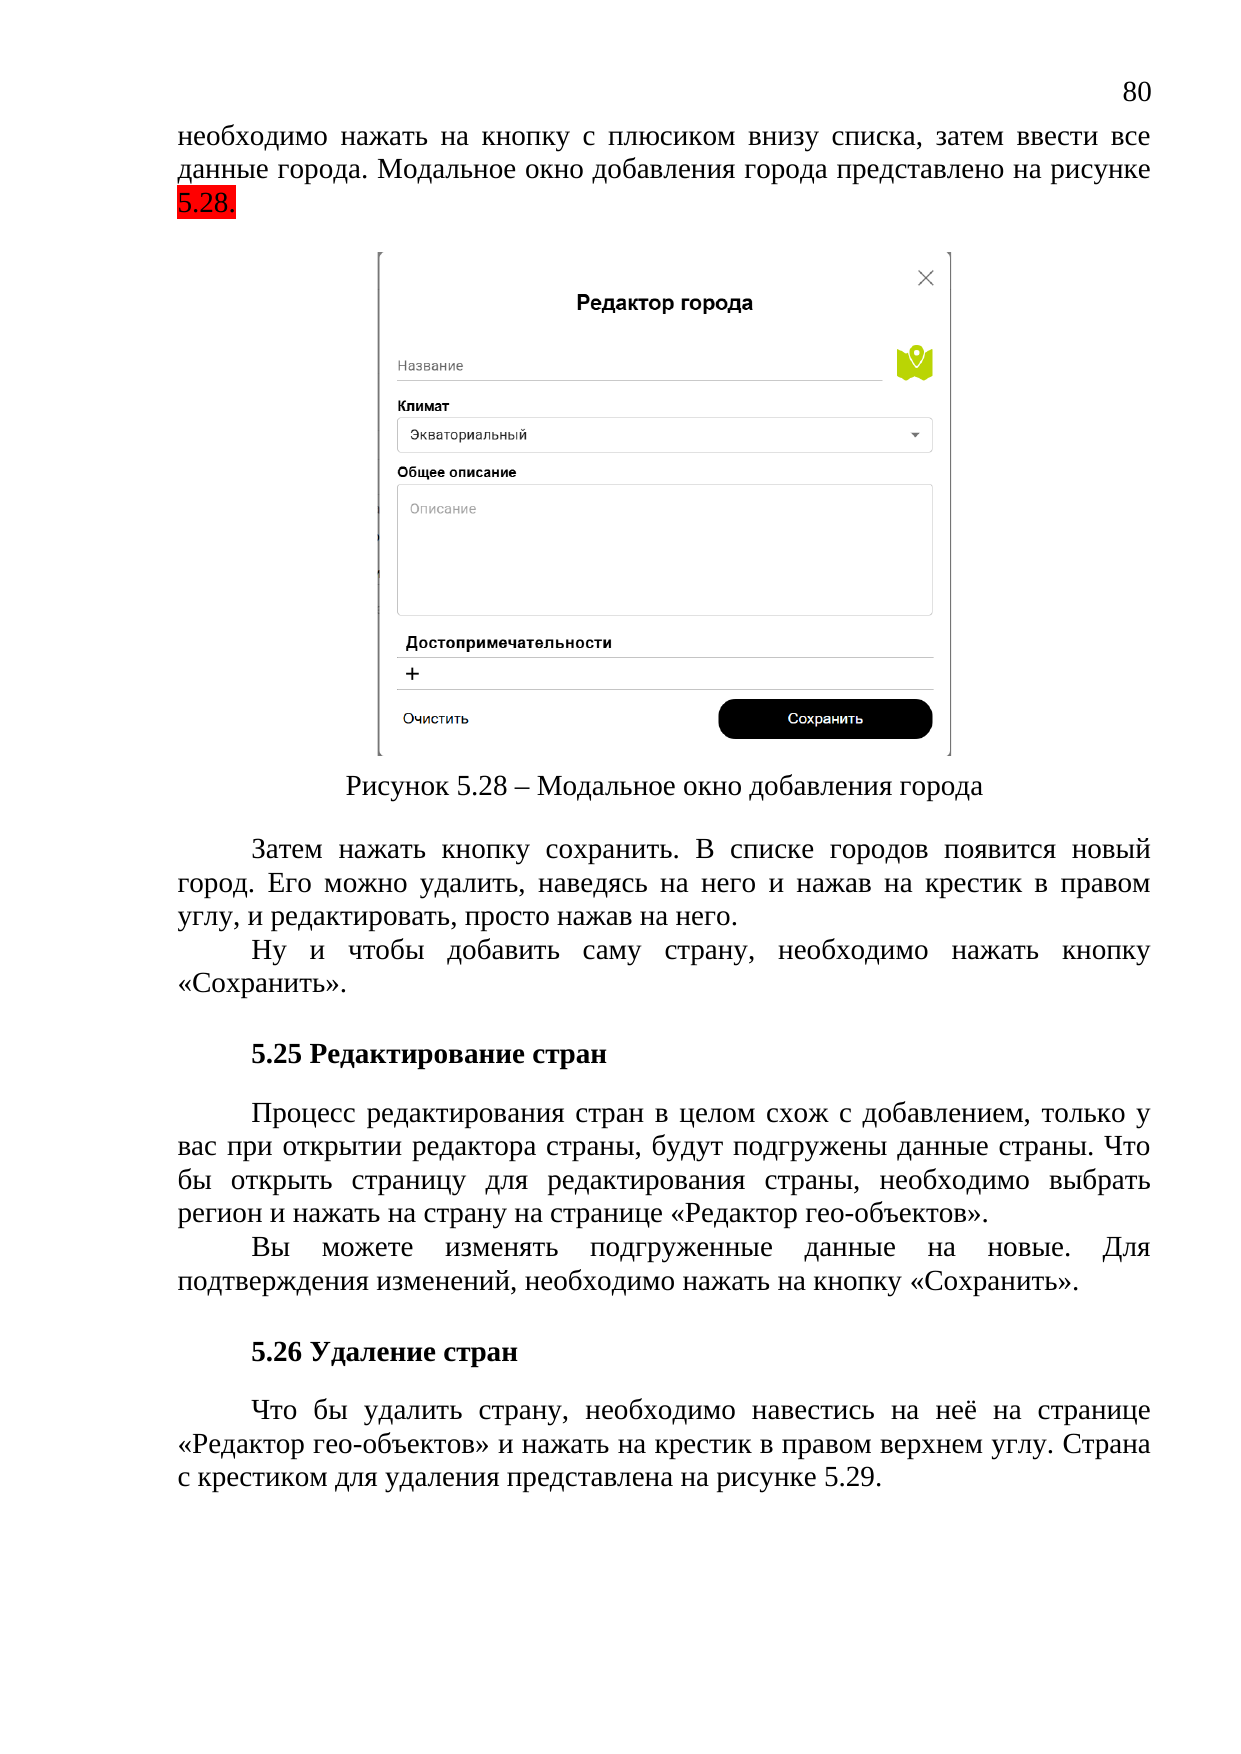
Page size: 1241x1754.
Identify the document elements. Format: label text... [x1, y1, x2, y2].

text Ну и чтобы добавить саму страну, необходимо нажать кнопку «Сохранить». [177, 932, 1152, 999]
text Удаление стран [251, 1334, 1152, 1367]
picture [377, 252, 952, 756]
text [177, 118, 1152, 219]
text Рисунок 5.28 – Модальное окно добавления города [177, 768, 1152, 802]
text Редактирование стран [251, 1036, 1152, 1070]
text Что бы удалить страну, необходимо навестись на неё на странице «Редактор гео-объектов» и нажать на крестик в правом верхнем углу. Страна с крестиком для удаления представлена на рисунке 5.29. [177, 1392, 1152, 1493]
text Процесс редактирования стран в целом схож с добавлением, только у вас при открытии редактора страны, будут подгружены данные страны. Что бы открыть страницу для редактирования страны, необходимо выбрать регион и нажать на страну на странице «Редактор гео-объектов». [177, 1095, 1152, 1229]
text Затем нажать кнопку сохранить. В списке городов появится новый город. Его можно удалить, наведясь на него и нажав на крестик в правом углу, и редактировать, просто нажав на него. [177, 831, 1152, 932]
text Вы можете изменять подгруженные данные на новые. Для подтверждения изменений, необходимо нажать на кнопку «Сохранить». [177, 1229, 1152, 1296]
